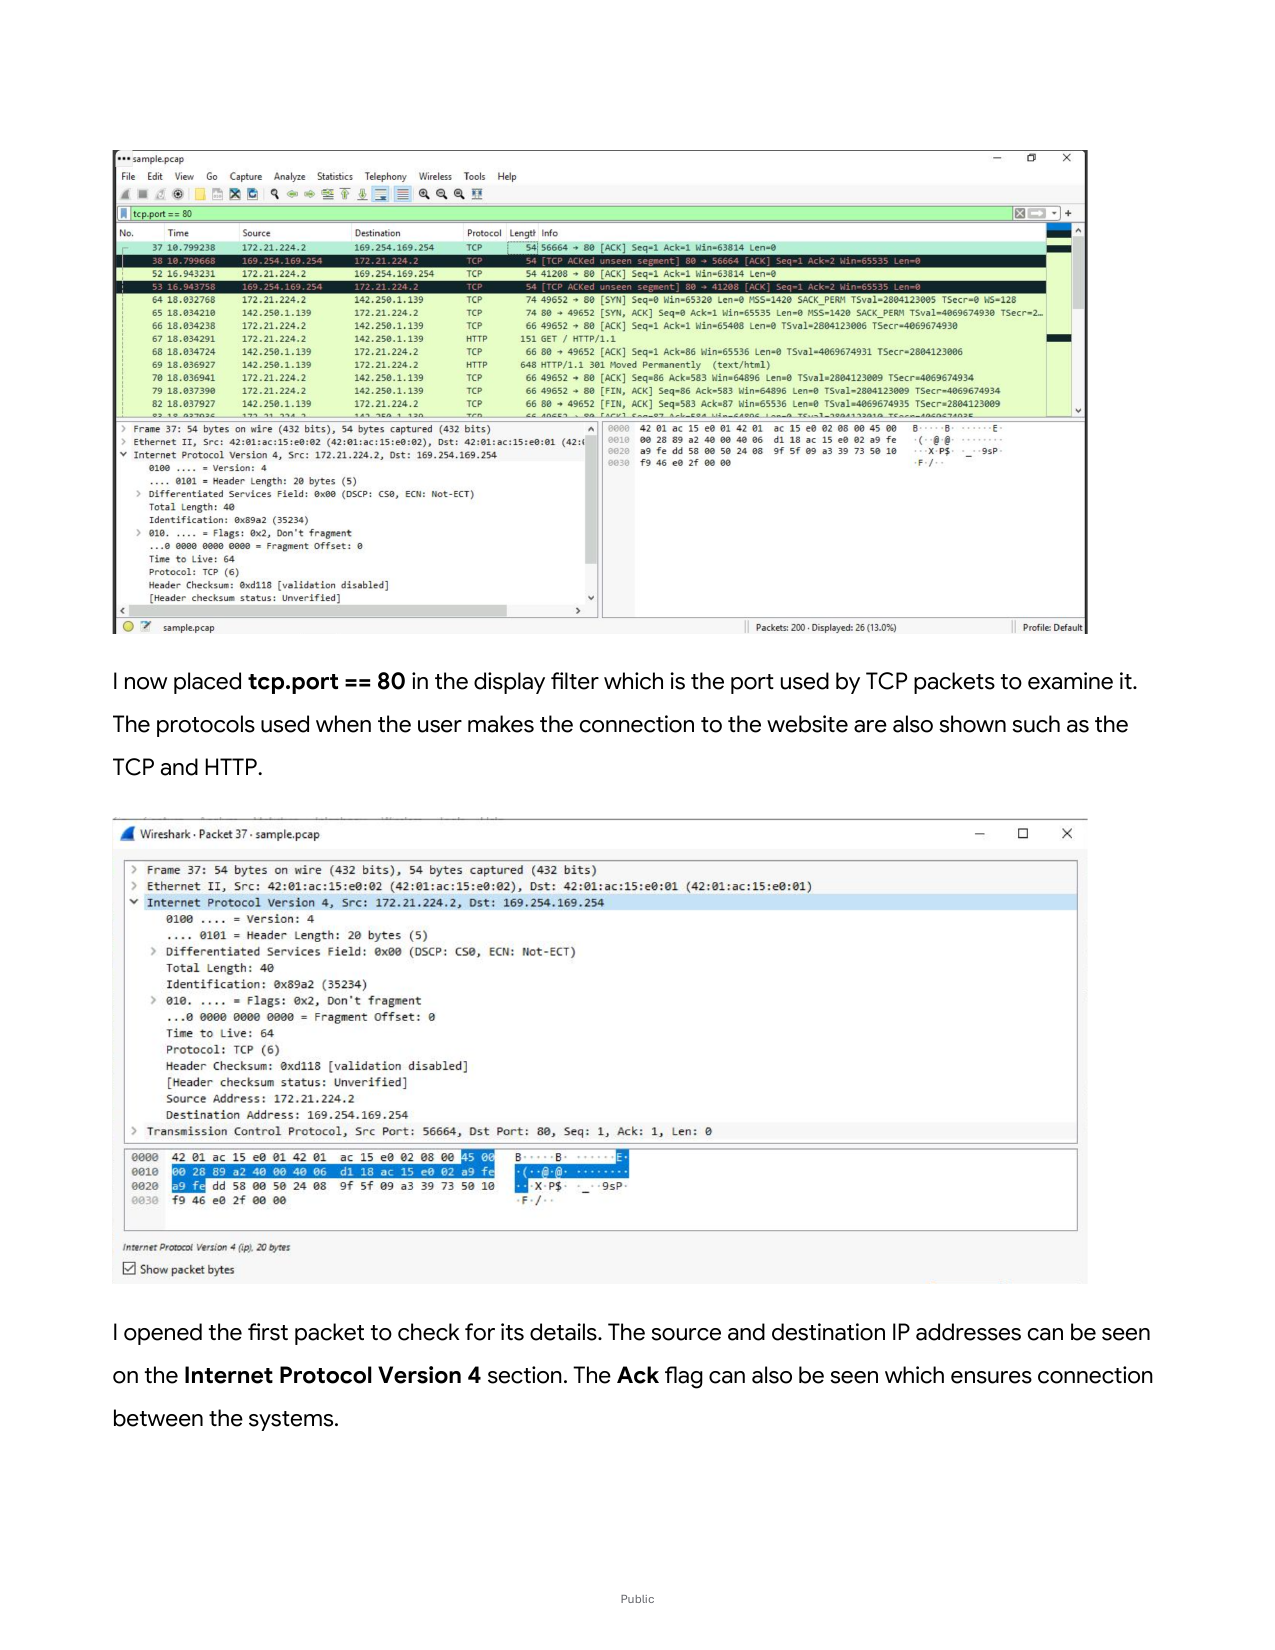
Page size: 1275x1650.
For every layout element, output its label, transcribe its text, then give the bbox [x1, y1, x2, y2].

picture [112, 150, 1088, 634]
text I opened the first packet to check for its details. The source and destination IP addresses can be seen on the Internet Protocol Version 4 section. The Ack flag can also be seen which ensures connection between the systems. [112, 1318, 1162, 1433]
picture [112, 817, 1088, 1284]
text I now placed tcp.port == 80 in the display filter which is the port used by TCP packets to examine it. The protocols used when the user makes the connection to the website are also shown such as the TCP and HTTP. [112, 667, 1162, 782]
